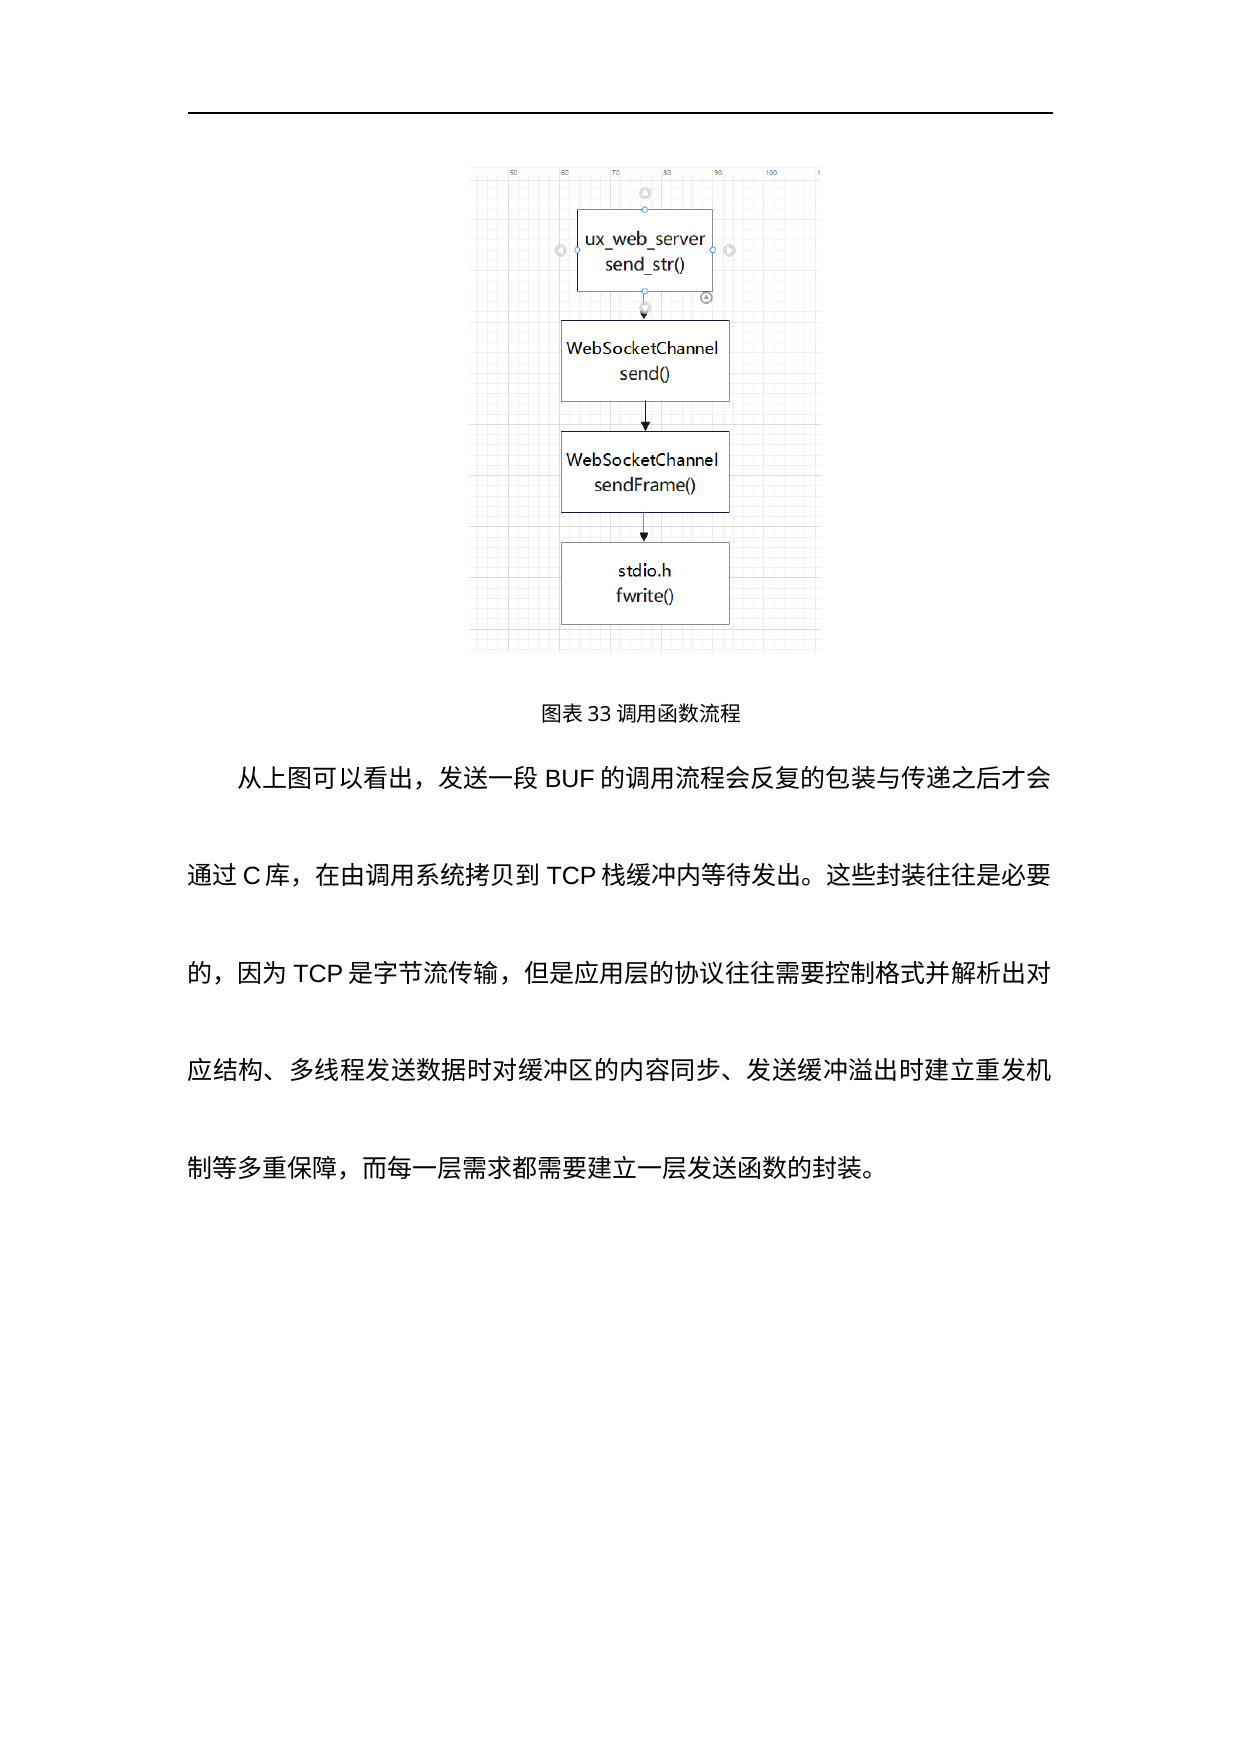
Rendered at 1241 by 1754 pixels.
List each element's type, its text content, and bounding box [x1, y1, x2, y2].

text 从上图可以看出，发送一段BUF的调用流程会反复的包装与传递之后才会通过C库，在由调用系统拷贝到TCP栈缓冲内等待发出。这些封装往往是必要的，因为TCP是字节流传输，但是应用层的协议往往需要控制格式并解析出对应结构、多线程发送数据时对缓冲区的内容同步、发送缓冲溢出时建立重发机制等多重保障，而每一层需求都需要建立一层发送函数的封装。 [187, 744, 1053, 1199]
text 图表 33 调用函数流程 [187, 696, 1053, 729]
picture [469, 162, 822, 652]
